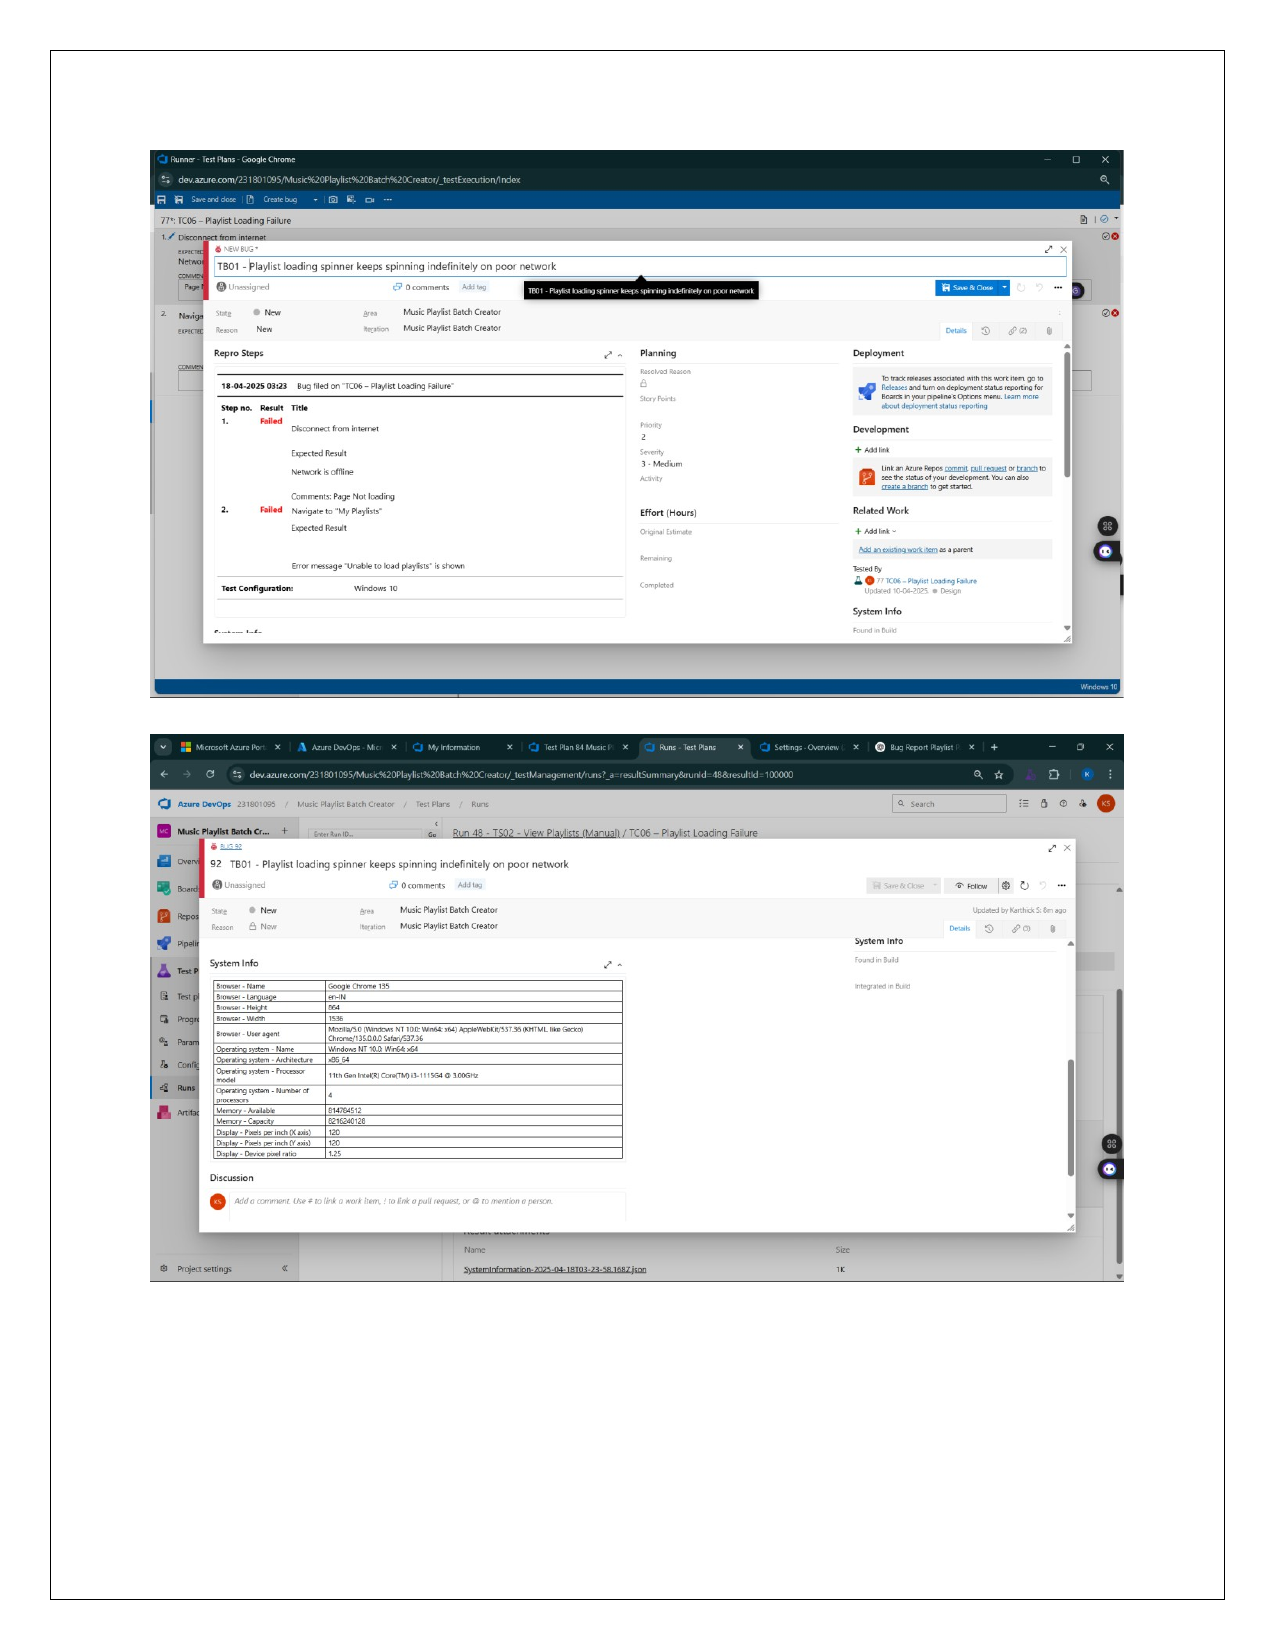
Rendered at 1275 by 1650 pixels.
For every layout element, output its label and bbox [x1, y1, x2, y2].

picture [150, 734, 1124, 1282]
picture [150, 150, 1124, 698]
